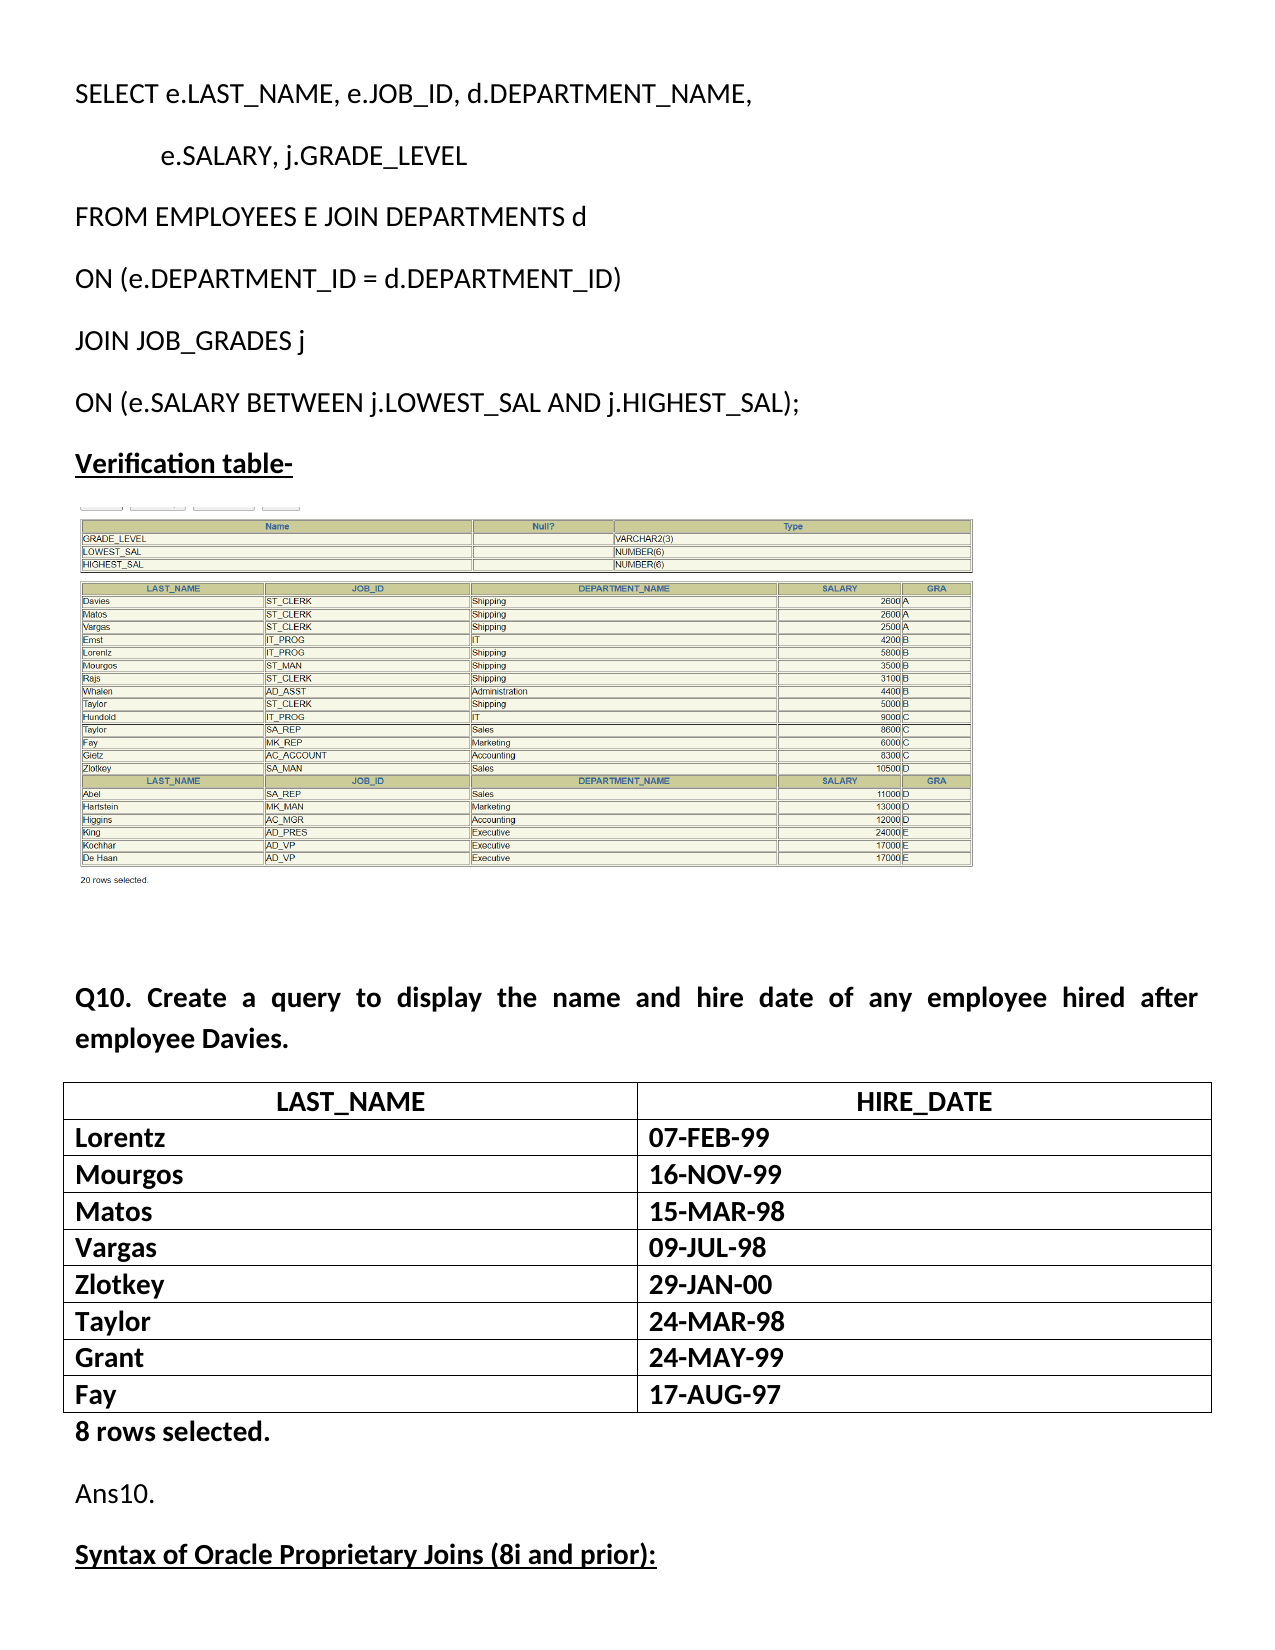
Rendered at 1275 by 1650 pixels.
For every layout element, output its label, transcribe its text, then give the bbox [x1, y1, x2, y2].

text ON (e.DEPARTMENT_ID = d.DEPARTMENT_ID) [75, 260, 1200, 296]
text e.SALARY, j.GRADE_LEVEL [75, 137, 1200, 172]
text Syntax of Oracle Proprietary Joins (8i and prior): [75, 1536, 1200, 1572]
table_cell 07-FEB-99 [638, 1120, 1211, 1155]
text Q10. Create a query to display the name and hire date of any employee hired after employee Davies. [75, 979, 1200, 1056]
table_cell 29-JAN-00 [638, 1266, 1211, 1302]
text Ans10. [75, 1475, 1200, 1510]
text 8 rows selected. [75, 1413, 1200, 1448]
table_cell 24-MAY-99 [638, 1340, 1211, 1375]
text FROM EMPLOYEES E JOIN DEPARTMENTS d [75, 198, 1200, 234]
table_cell 15-MAR-98 [638, 1193, 1211, 1228]
table_cell Zlotkey [64, 1266, 637, 1302]
text SELECT e.LAST_NAME, e.JOB_ID, d.DEPARTMENT_NAME, [75, 75, 1200, 111]
text JOIN JOB_GRADES j [75, 322, 1200, 358]
table_cell Taylor [64, 1303, 637, 1338]
text Verification table- [75, 446, 1200, 481]
table_cell Grant [64, 1340, 637, 1375]
table_cell Vargas [64, 1230, 637, 1265]
table_cell Matos [64, 1193, 637, 1228]
picture [75, 507, 991, 893]
text ON (e.SALARY BETWEEN j.LOWEST_SAL AND j.HIGHEST_SAL); [75, 384, 1200, 419]
table_cell 24-MAR-98 [638, 1303, 1211, 1338]
table_cell Fay [64, 1376, 637, 1412]
table_header HIRE_DATE [638, 1083, 1211, 1118]
table_cell Lorentz [64, 1120, 637, 1155]
table_cell Mourgos [64, 1156, 637, 1192]
table_cell 16-NOV-99 [638, 1156, 1211, 1192]
table_cell 09-JUL-98 [638, 1230, 1211, 1265]
table_header LAST_NAME [64, 1083, 637, 1118]
table_cell 17-AUG-97 [638, 1376, 1211, 1412]
